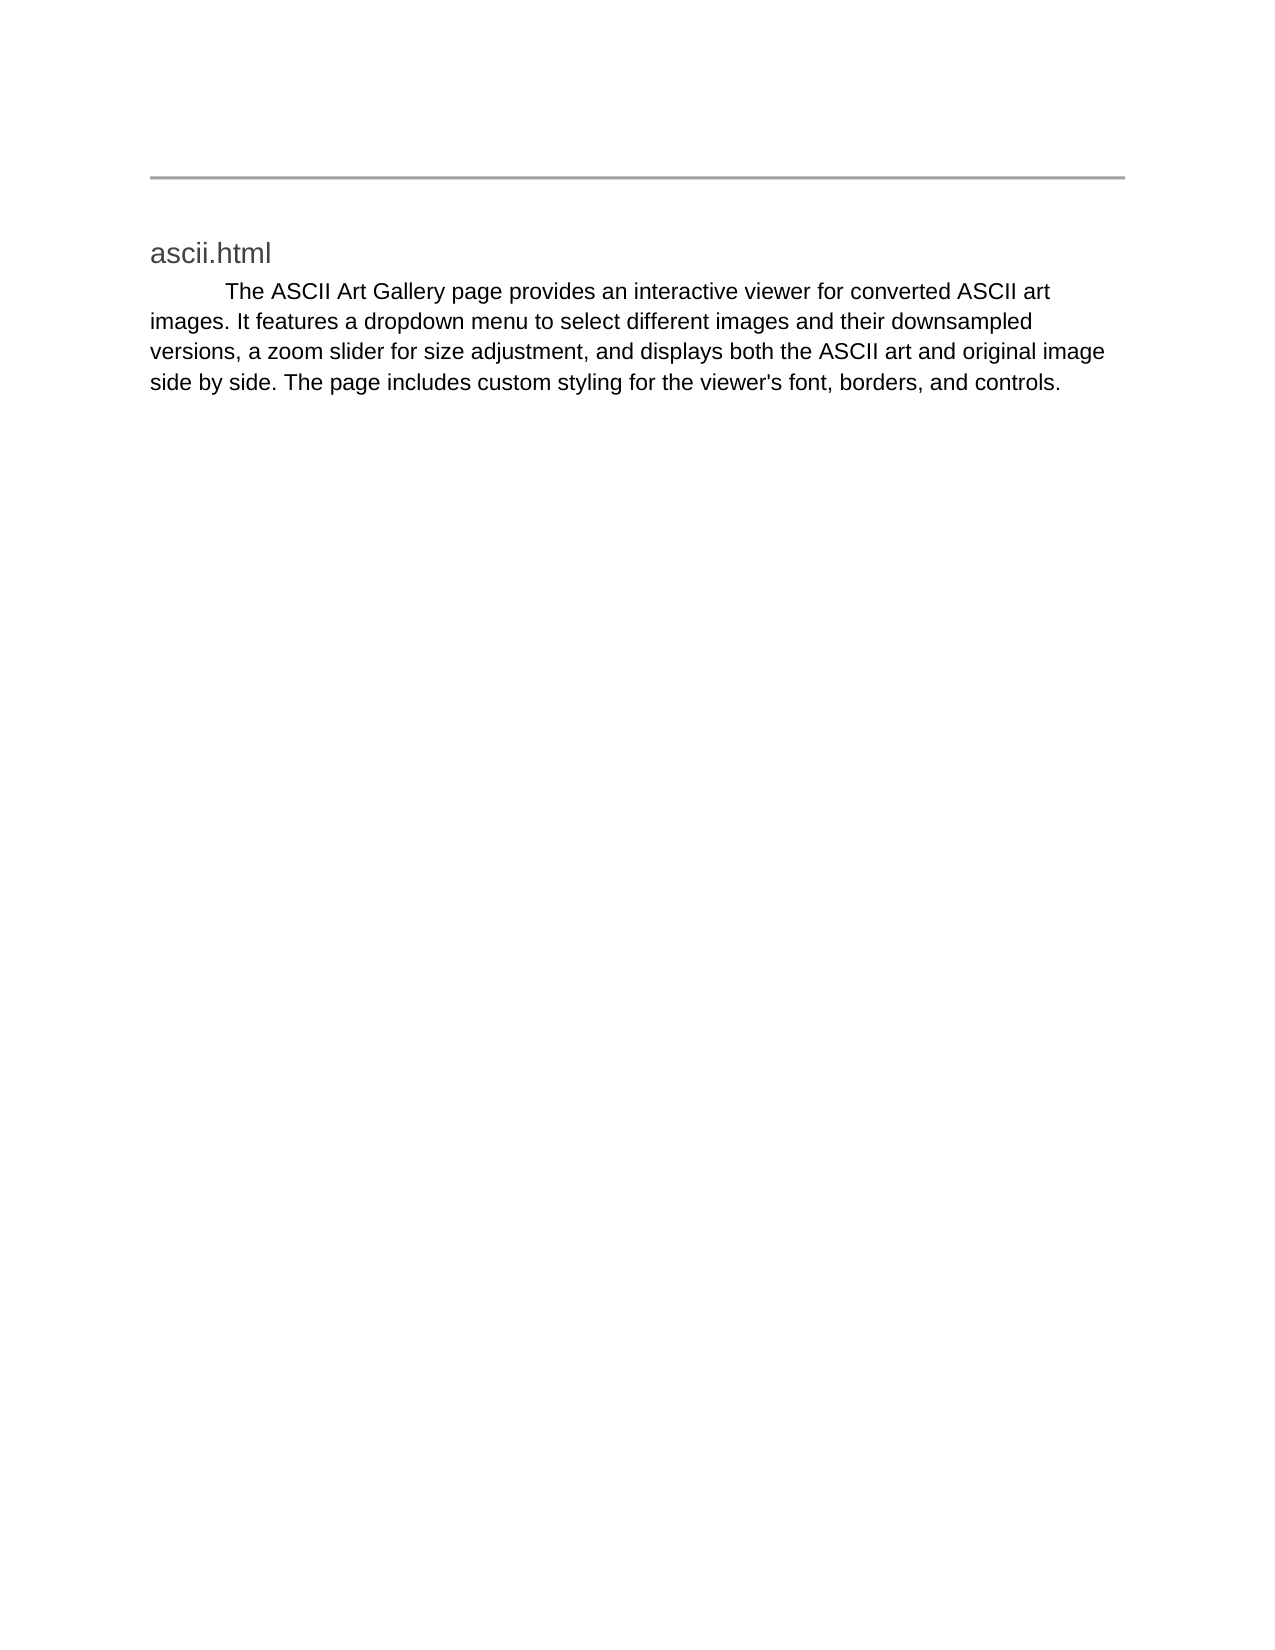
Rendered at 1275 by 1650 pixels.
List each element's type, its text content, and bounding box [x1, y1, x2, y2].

subtitle ascii.html [150, 236, 1125, 269]
text The ASCII Art Gallery page provides an interactive viewer for converted ASCII art images. It features a dropdown menu to select different images and their downsampled versions, a zoom slider for size adjustment, and displays both the ASCII art and original image side by side. The page includes custom styling for the viewer's font, borders, and controls. [150, 278, 1125, 395]
